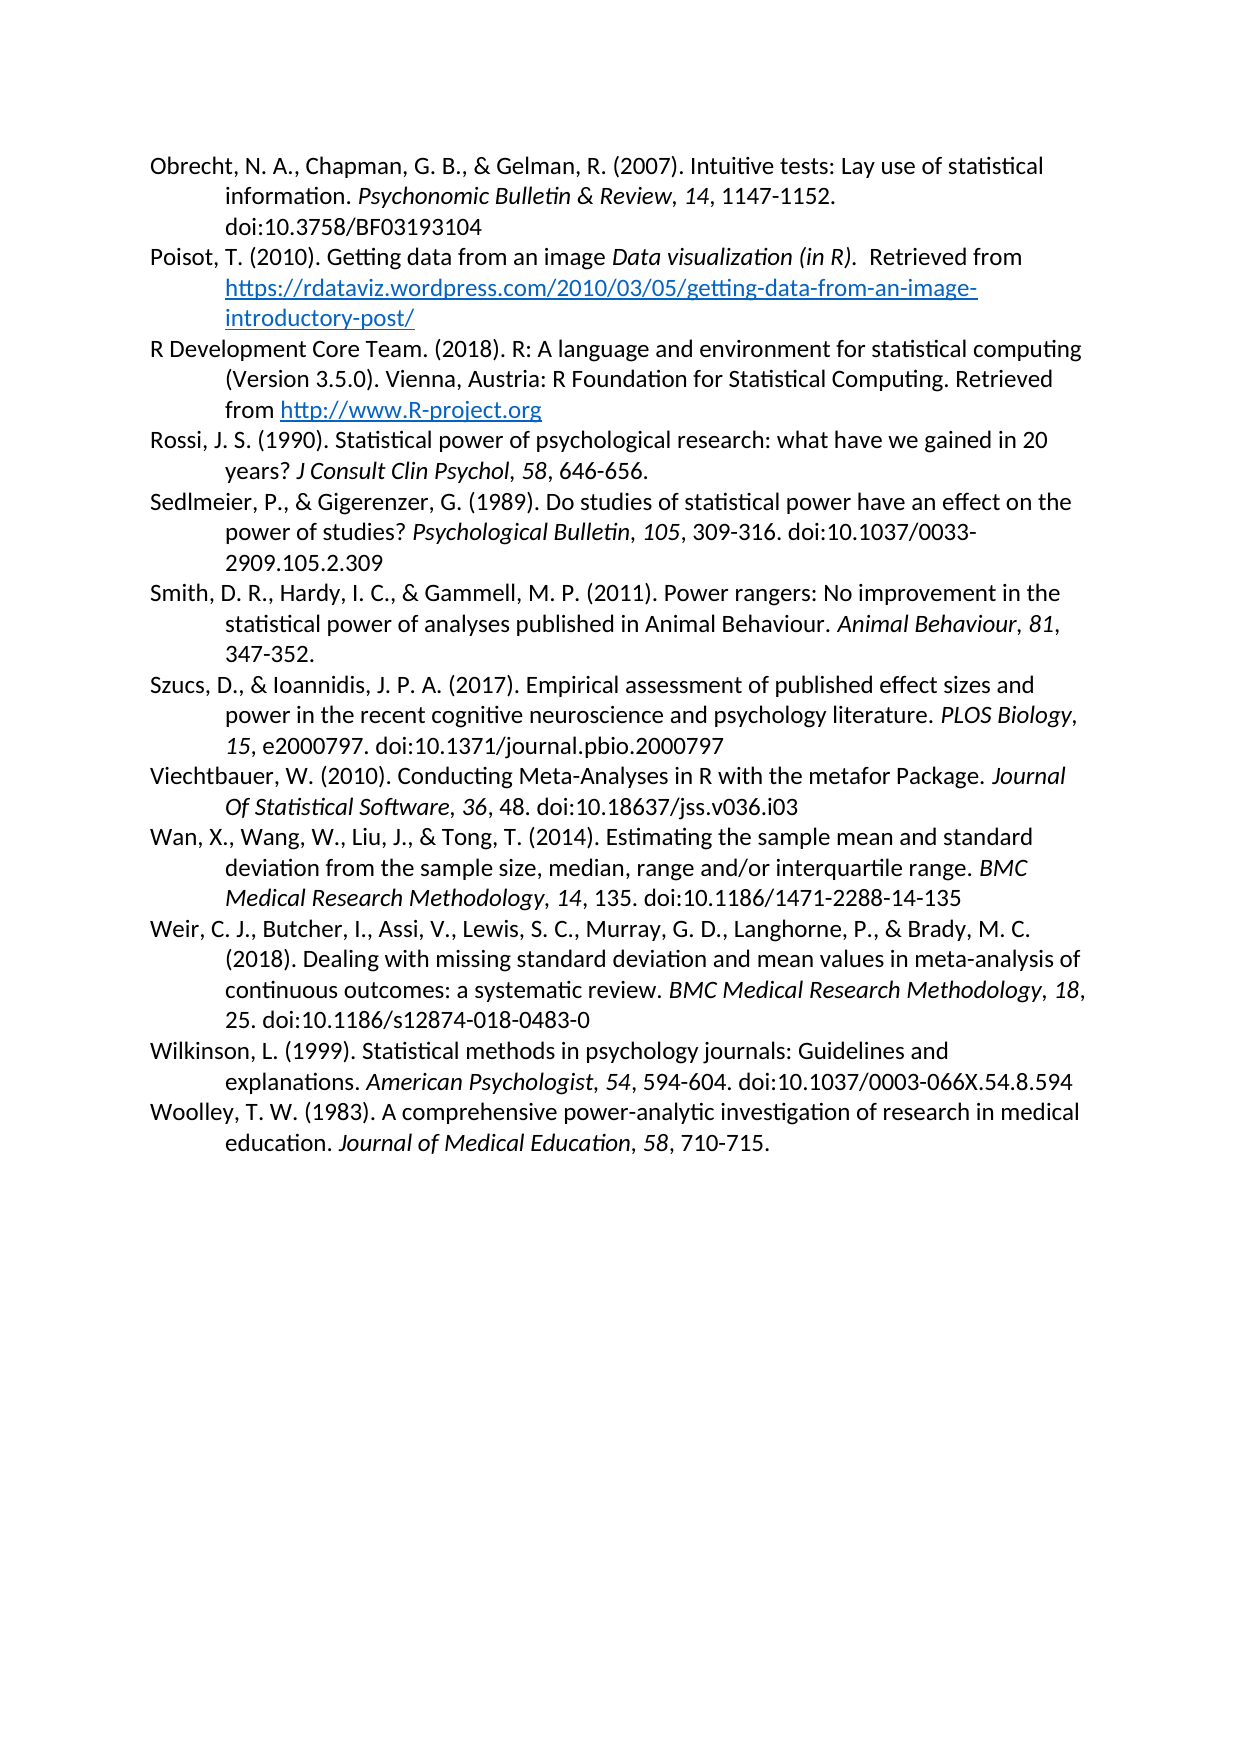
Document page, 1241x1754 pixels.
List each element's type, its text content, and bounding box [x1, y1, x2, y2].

text Weir, C. J., Butcher, I., Assi, V., Lewis, S. C., Murray, G. D., Langhorne, P., & Brady, M. C. (2018). Dealing with missing standard deviation and mean values in meta-analysis of continuous outcomes: a systematic review. BMC Medical Research Methodology, 18, 25. doi:10.1186/s12874-018-0483-0 [150, 913, 1090, 1035]
text Sedlmeier, P., & Gigerenzer, G. (1989). Do studies of statistical power have an effect on the power of studies? Psychological Bulletin, 105, 309-316. doi:10.1037/0033-2909.105.2.309 [150, 486, 1090, 577]
text Woolley, T. W. (1983). A comprehensive power-analytic investigation of research in medical education. Journal of Medical Education, 58, 710-715. [150, 1096, 1090, 1157]
text Viechtbauer, W. (2010). Conducting Meta-Analyses in R with the metafor Package. Journal Of Statistical Software, 36, 48. doi:10.18637/jss.v036.i03 [150, 760, 1090, 821]
text Rossi, J. S. (1990). Statistical power of psychological research: what have we gained in 20 years? J Consult Clin Psychol, 58, 646-656. [150, 425, 1090, 486]
text R Development Core Team. (2018). R: A language and environment for statistical computing (Version 3.5.0). Vienna, Austria: R Foundation for Statistical Computing. Retrieved from http://www.R-project.org [150, 333, 1090, 425]
text Poisot, T. (2010). Getting data from an image Data visualization (in R). Retrieved from https://rdataviz.wordpress.com/2010/03/05/getting-data-from-an-image-introductory-post/ [150, 242, 1090, 333]
text Obrecht, N. A., Chapman, G. B., & Gelman, R. (2007). Intuitive tests: Lay use of statistical information. Psychonomic Bulletin & Review, 14, 1147-1152. doi:10.3758/BF03193104 [150, 150, 1090, 242]
text Wan, X., Wang, W., Liu, J., & Tong, T. (2014). Estimating the sample mean and standard deviation from the sample size, median, range and/or interquartile range. BMC Medical Research Methodology, 14, 135. doi:10.1186/1471-2288-14-135 [150, 821, 1090, 913]
text Szucs, D., & Ioannidis, J. P. A. (2017). Empirical assessment of published effect sizes and power in the recent cognitive neuroscience and psychology literature. PLOS Biology, 15, e2000797. doi:10.1371/journal.pbio.2000797 [150, 669, 1090, 760]
text Wilkinson, L. (1999). Statistical methods in psychology journals: Guidelines and explanations. American Psychologist, 54, 594-604. doi:10.1037/0003-066X.54.8.594 [150, 1035, 1090, 1096]
text Smith, D. R., Hardy, I. C., & Gammell, M. P. (2011). Power rangers: No improvement in the statistical power of analyses published in Animal Behaviour. Animal Behaviour, 81, 347-352. [150, 577, 1090, 669]
